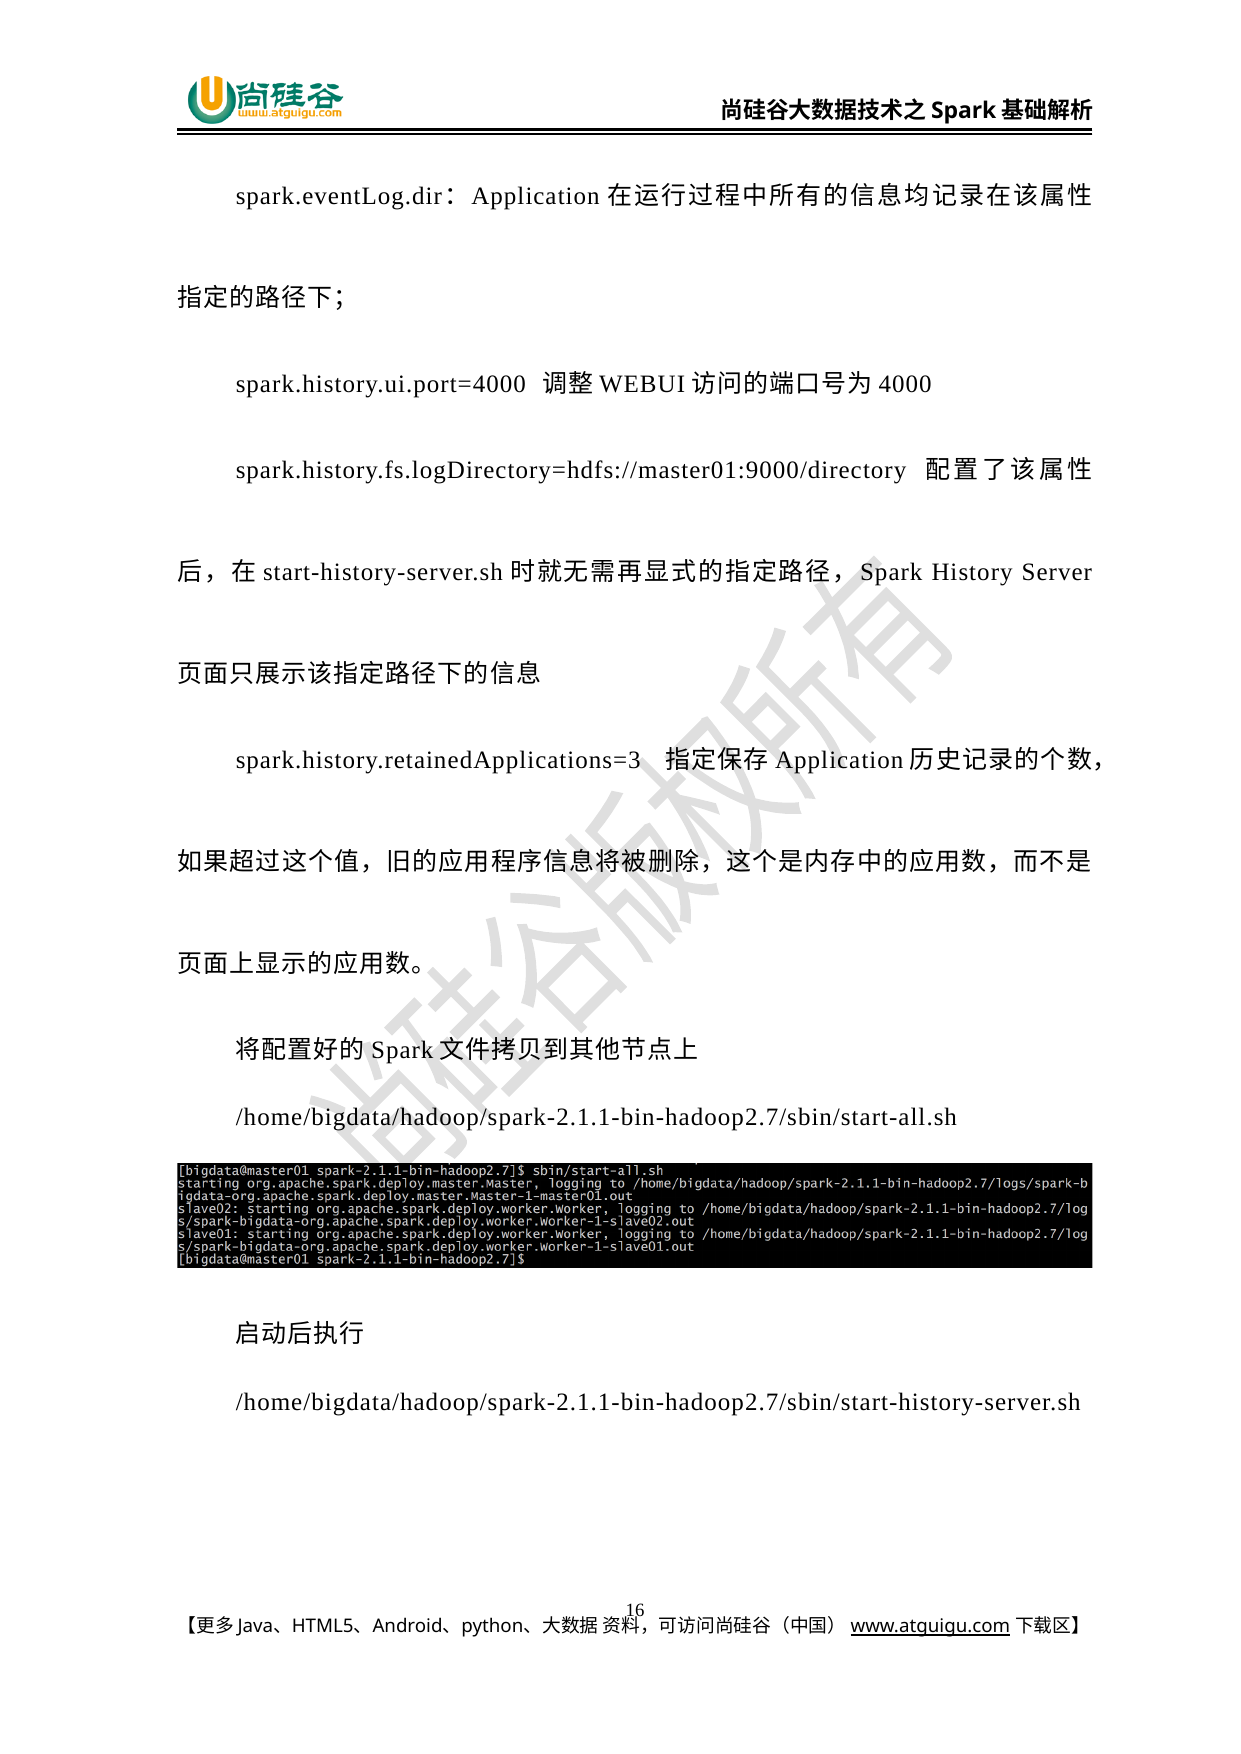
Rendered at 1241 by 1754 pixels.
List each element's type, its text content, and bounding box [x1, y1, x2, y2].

list 将配置好的Spark文件拷贝到其他节点上 [177, 1013, 1092, 1081]
list /home/bigdata/hadoop/spark-2.1.1-bin-hadoop2.7/sbin/start-all.sh [177, 1099, 1092, 1133]
list /home/bigdata/hadoop/spark-2.1.1-bin-hadoop2.7/sbin/start-history-server.sh [177, 1384, 1092, 1418]
picture [177, 1163, 1093, 1268]
list 启动后执行 [177, 1298, 1092, 1366]
list spark.eventLog.dir：Application在运行过程中所有的信息均记录在该属性指定的路径下； [177, 160, 1092, 330]
list spark.history.fs.logDirectory=hdfs://master01:9000/directory 配置了该属性后，在start-history-server.sh时就无需再显式的指定路径，Spark History Server页面只展示该指定路径下的信息 [177, 434, 1092, 706]
list spark.history.ui.port=4000 调整WEBUI访问的端口号为4000 [177, 348, 1092, 416]
list spark.history.retainedApplications=3 指定保存Application历史记录的个数，如果超过这个值，旧的应用程序信息将被删除，这个是内存中的应用数，而不是页面上显示的应用数。 [177, 724, 1092, 995]
picture [177, 68, 362, 128]
